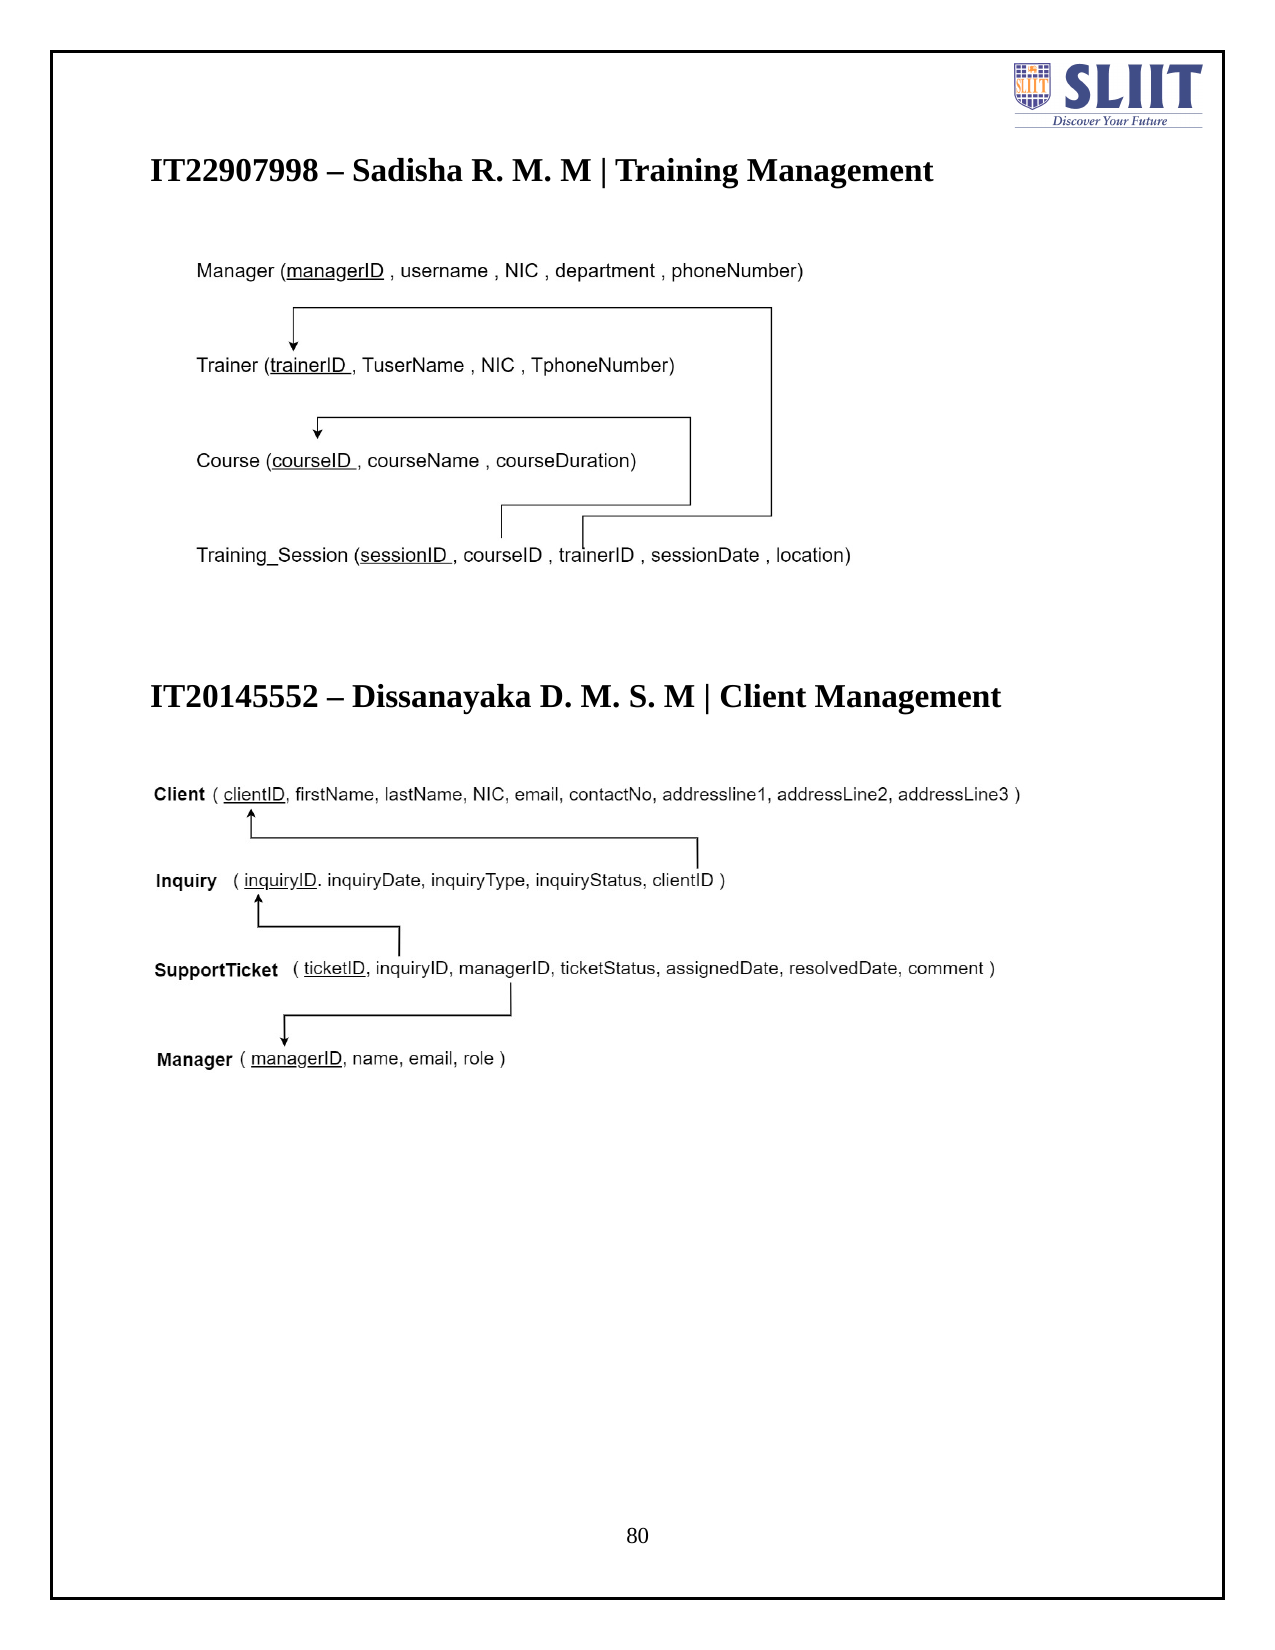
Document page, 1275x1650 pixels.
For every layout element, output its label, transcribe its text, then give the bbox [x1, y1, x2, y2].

picture [150, 208, 1125, 669]
picture [150, 778, 1125, 1073]
picture [1014, 63, 1203, 128]
subtitle IT22907998 – Sadisha R. M. M | Training Management [150, 150, 1125, 188]
text IT20145552 – Dissanayaka D. M. S. M | Client Management [150, 669, 1125, 714]
